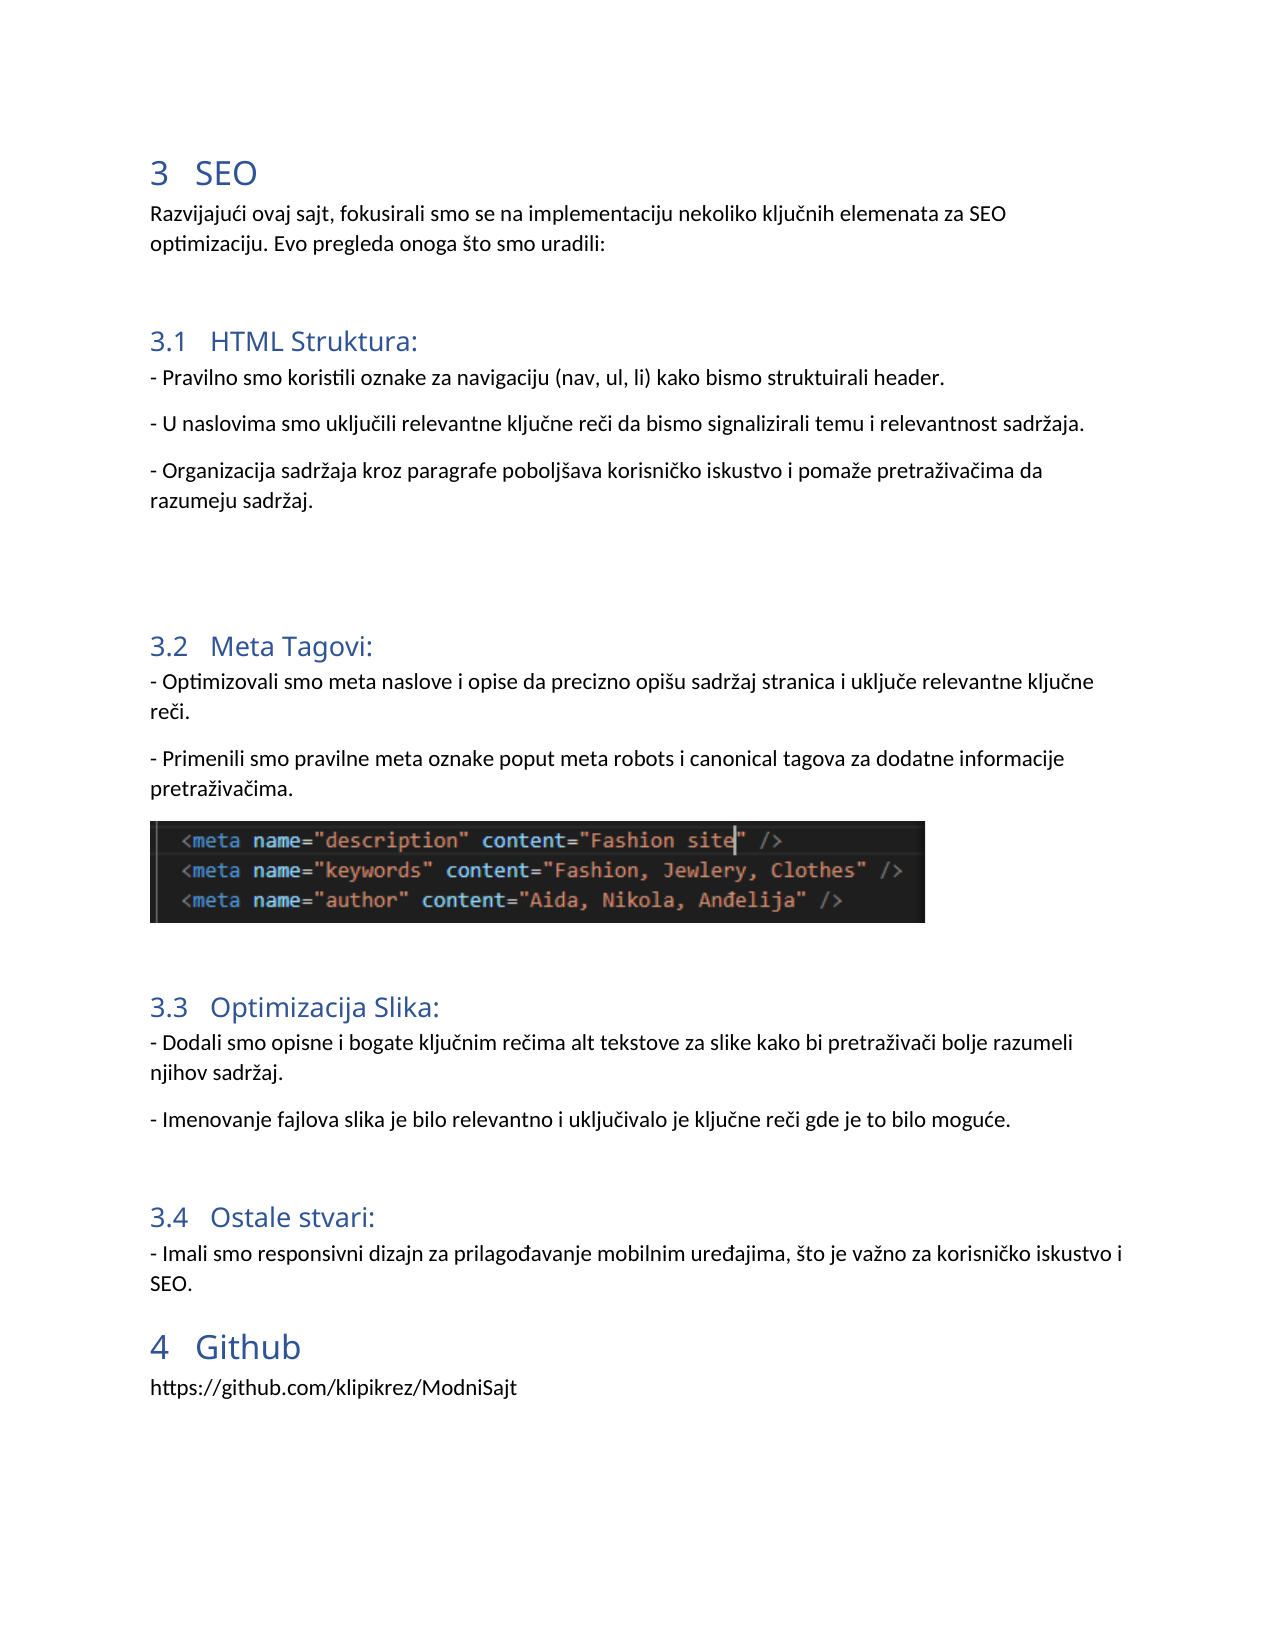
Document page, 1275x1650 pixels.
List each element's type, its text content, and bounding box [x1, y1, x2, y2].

subtitle HTML Struktura: [150, 323, 1125, 360]
text - Primenili smo pravilne meta oznake poput meta robots i canonical tagova za dodatne informacije pretraživačima. [150, 744, 1125, 802]
text - Dodali smo opisne i bogate ključnim rečima alt tekstove za slike kako bi pretraživači bolje razumeli njihov sadržaj. [150, 1028, 1125, 1086]
picture [150, 821, 926, 923]
text - Pravilno smo koristili oznake za navigaciju (nav, ul, li) kako bismo struktuirali header. [150, 363, 1125, 391]
text Razvijajući ovaj sajt, fokusirali smo se na implementaciju nekoliko ključnih elemenata za SEO optimizaciju. Evo pregleda onoga što smo uradili: [150, 199, 1125, 257]
subtitle Optimizacija Slika: [150, 988, 1125, 1025]
subtitle SEO [150, 150, 1125, 195]
text - U naslovima smo uključili relevantne ključne reči da bismo signalizirali temu i relevantnost sadržaja. [150, 409, 1125, 438]
subtitle Meta Tagovi: [150, 627, 1125, 664]
text - Imenovanje fajlova slika je bilo relevantno i uključivalo je ključne reči gde je to bilo moguće. [150, 1105, 1125, 1133]
text - Imali smo responsivni dizajn za prilagođavanje mobilnim uređajima, što je važno za korisničko iskustvo i SEO. [150, 1239, 1125, 1297]
text - Organizacija sadržaja kroz paragrafe poboljšava korisničko iskustvo i pomaže pretraživačima da razumeju sadržaj. [150, 456, 1125, 515]
subtitle Ostale stvari: [150, 1199, 1125, 1236]
text - Optimizovali smo meta naslove i opise da precizno opišu sadržaj stranica i uključe relevantne ključne reči. [150, 667, 1125, 725]
text https://github.com/klipikrez/ModniSajt [150, 1373, 1125, 1401]
subtitle Github [150, 1324, 1125, 1369]
